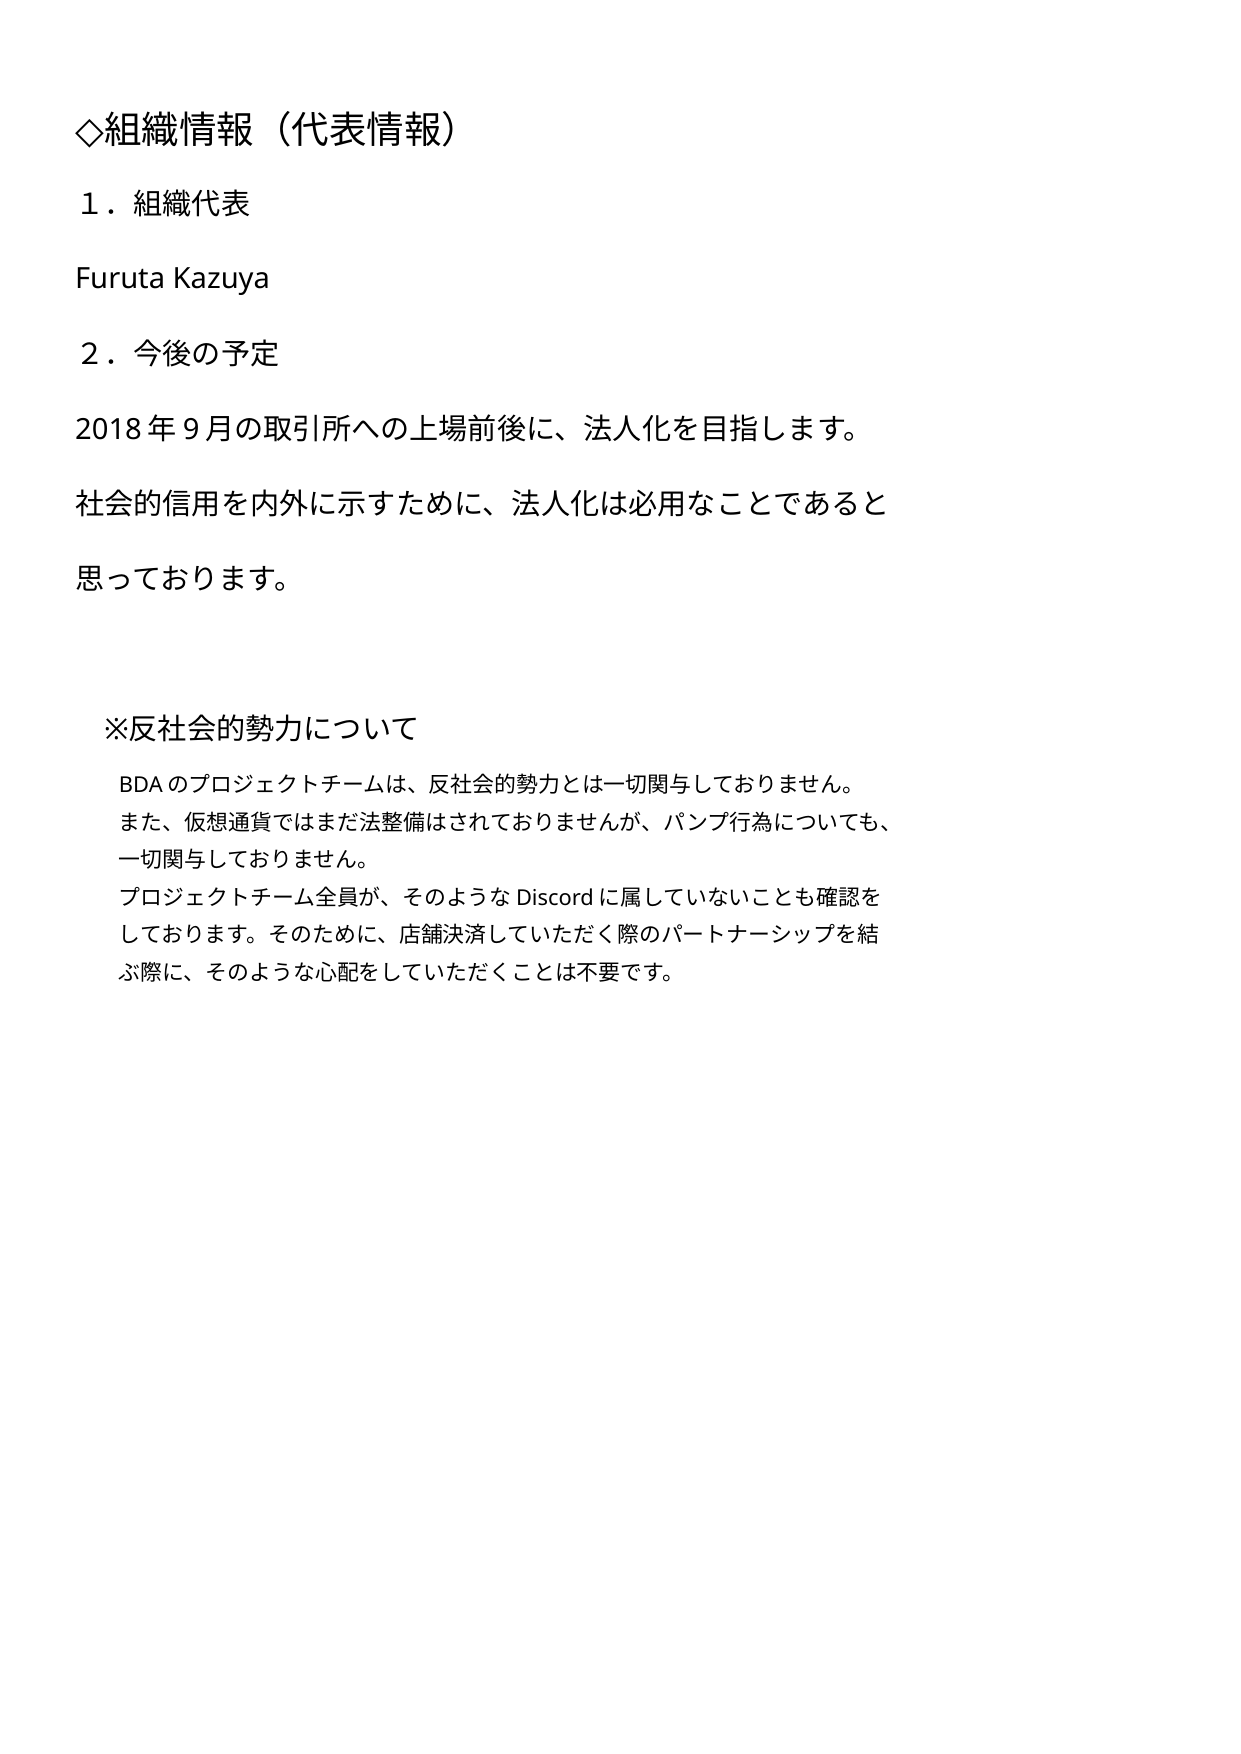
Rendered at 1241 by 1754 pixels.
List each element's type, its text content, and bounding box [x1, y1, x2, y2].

text Furuta Kazuya [75, 239, 1165, 314]
text 思っております。 [75, 539, 1165, 614]
text ぶ際に、そのような心配をしていただくことは不要です。 [75, 952, 1165, 989]
text BDAのプロジェクトチームは、反社会的勢力とは一切関与しておりません。 [75, 764, 1165, 802]
text また、仮想通貨ではまだ法整備はされておりませんが、パンプ行為についても、 [75, 802, 1165, 839]
text １．組織代表 [75, 164, 1165, 239]
text ◇組織情報（代表情報） [75, 89, 1165, 164]
text ※反社会的勢力について [75, 689, 1165, 764]
text プロジェクトチーム全員が、そのようなDiscordに属していないことも確認を [75, 877, 1165, 914]
text 社会的信用を内外に示すために、法人化は必用なことであると [75, 464, 1165, 539]
text 一切関与しておりません。 [75, 839, 1165, 877]
text ２．今後の予定 [75, 314, 1165, 389]
text 2018年9月の取引所への上場前後に、法人化を目指します。 [75, 389, 1165, 464]
text しております。そのために、店舗決済していただく際のパートナーシップを結 [75, 914, 1165, 952]
